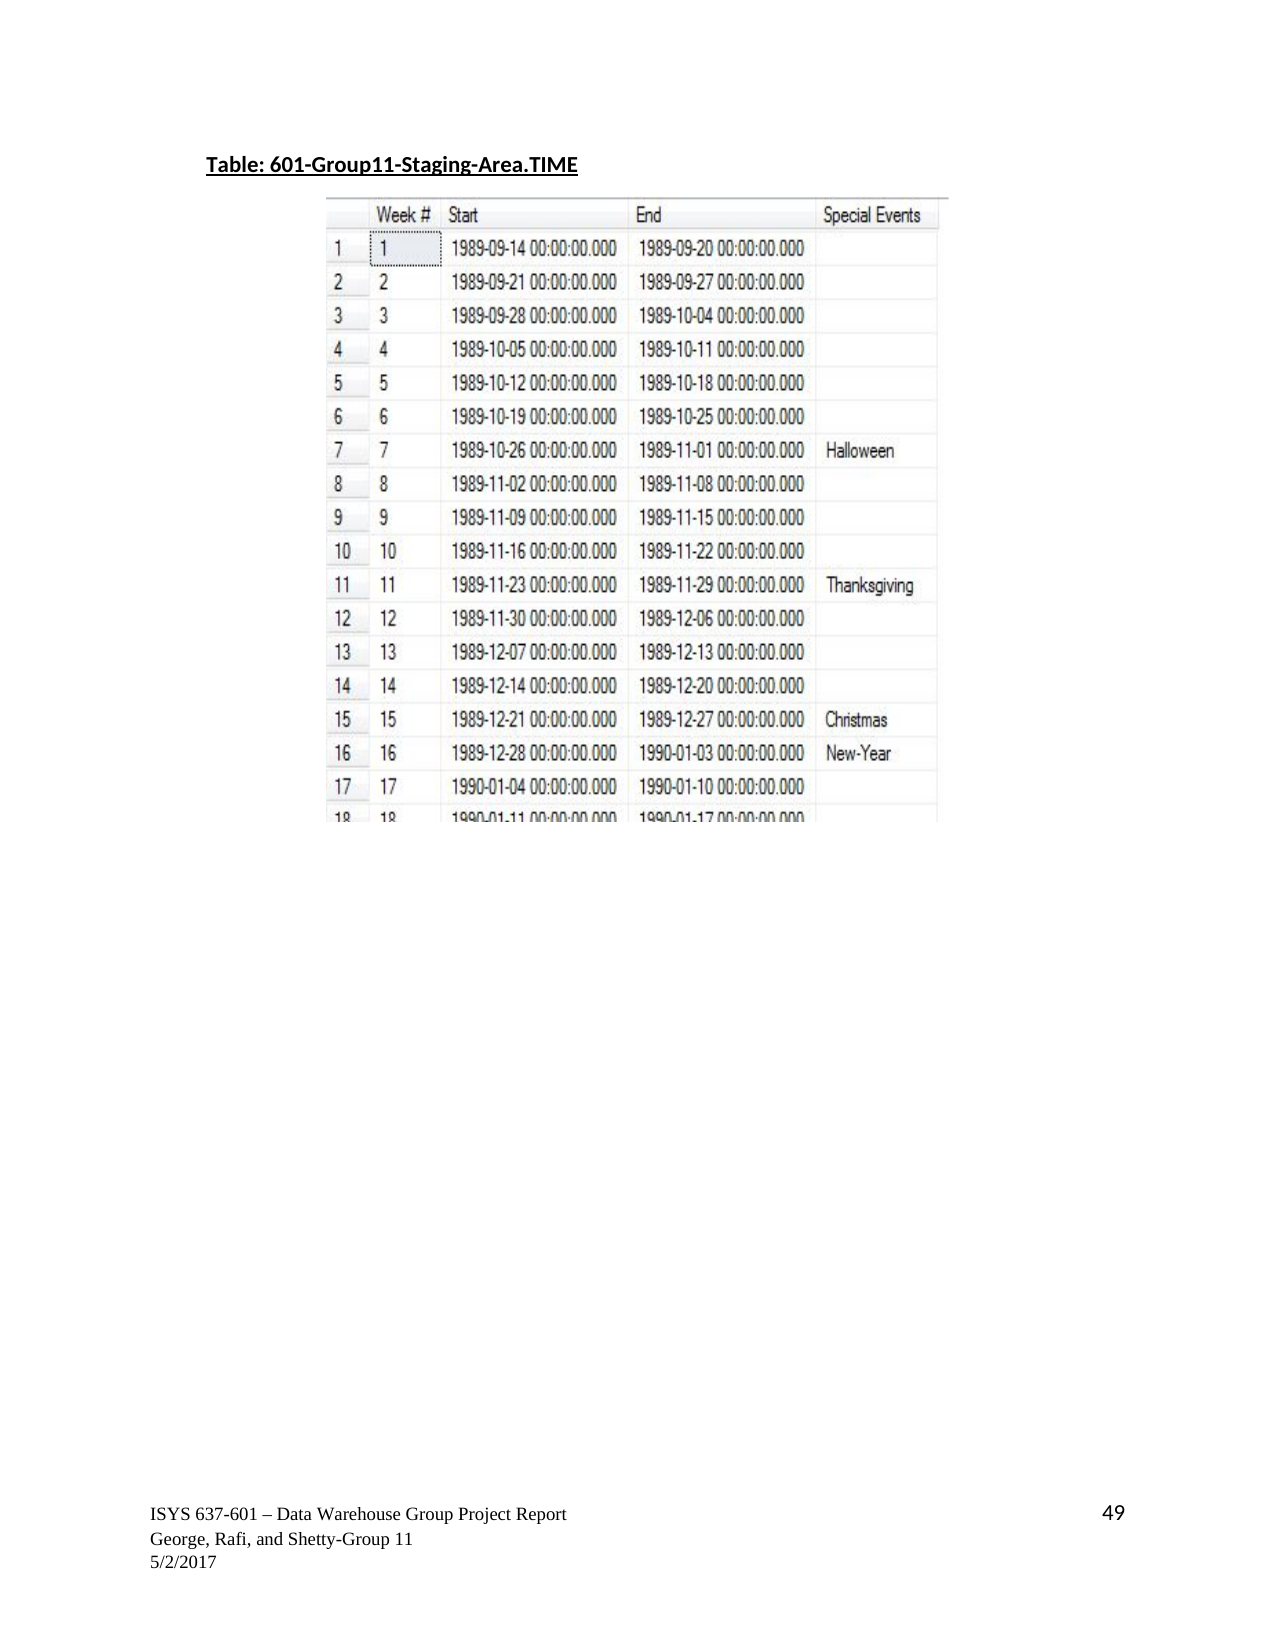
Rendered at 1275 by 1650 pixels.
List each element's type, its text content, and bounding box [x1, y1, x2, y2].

text Table: 601-Group11-Staging-Area.TIME [150, 150, 1125, 178]
picture [326, 196, 949, 822]
